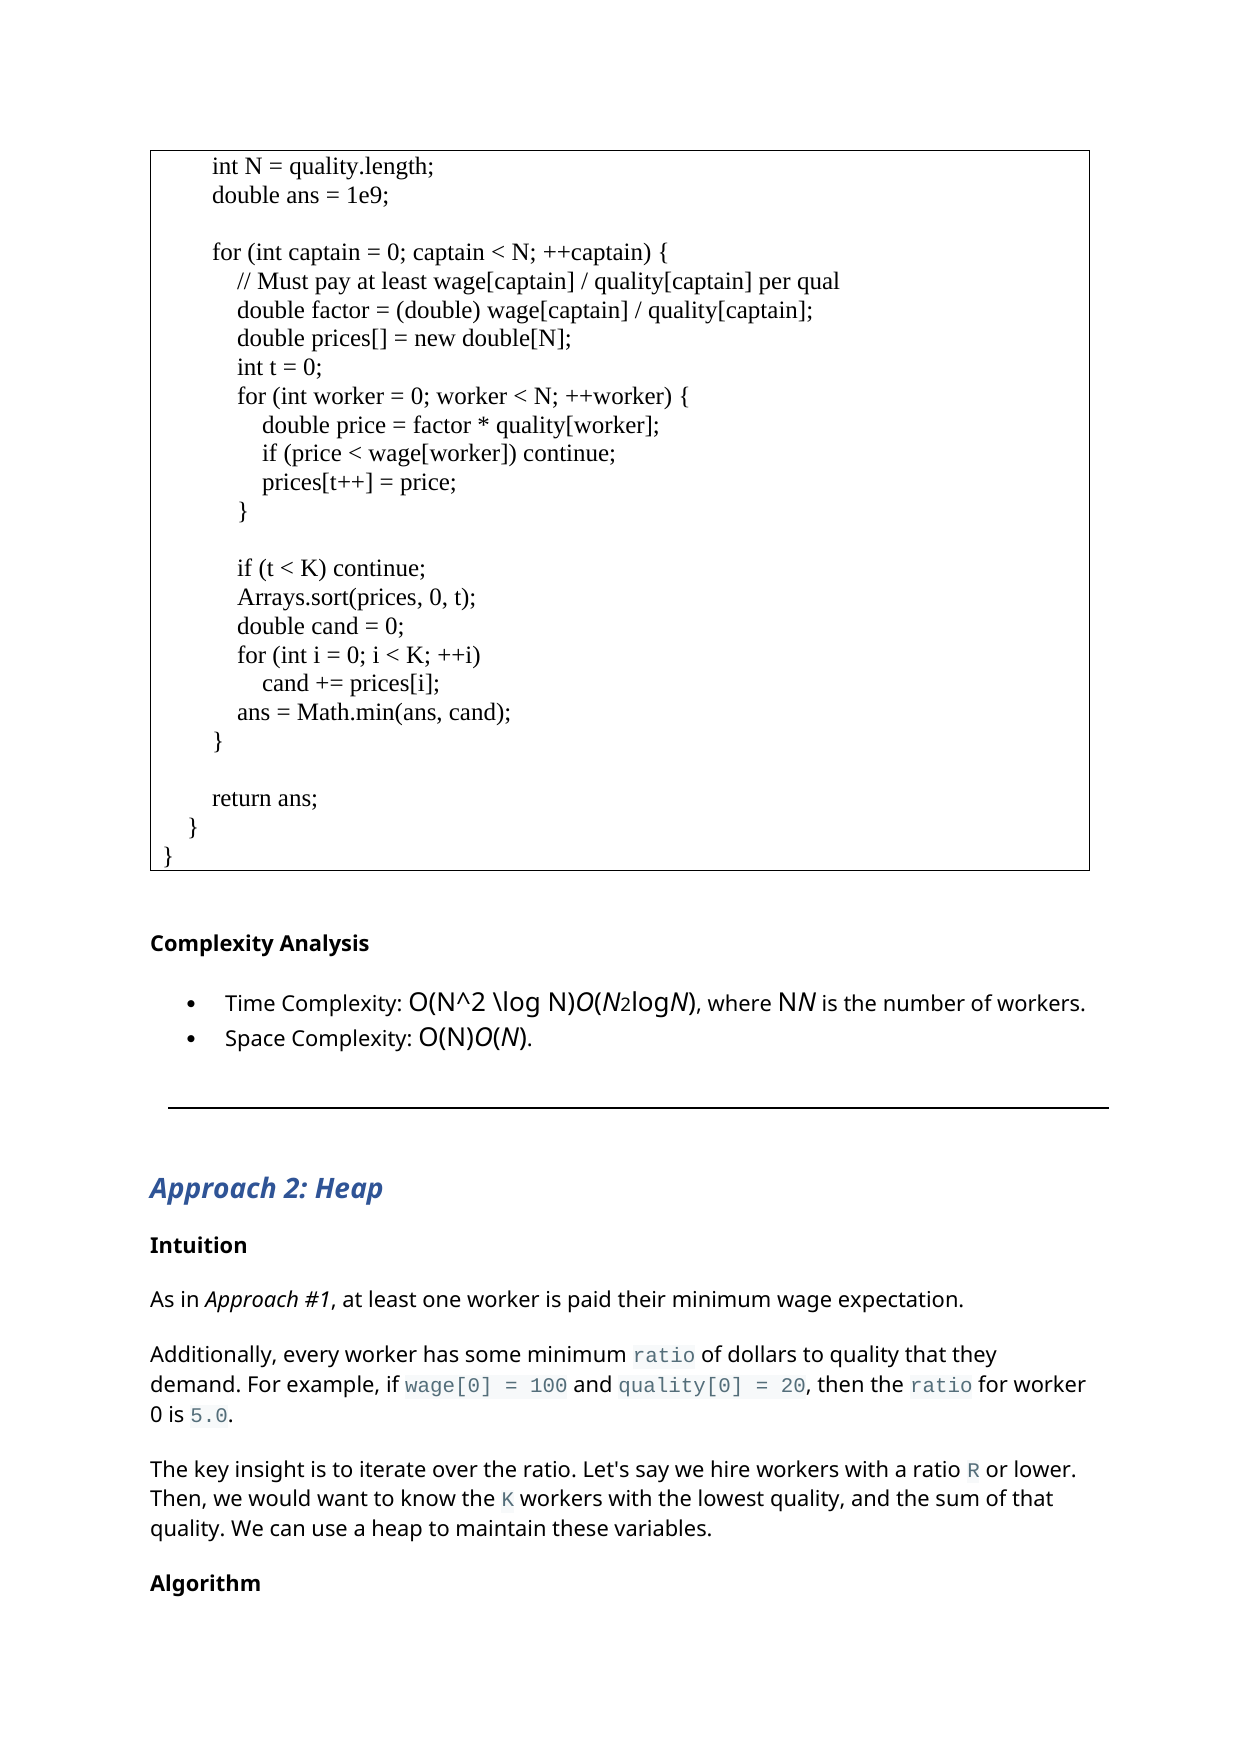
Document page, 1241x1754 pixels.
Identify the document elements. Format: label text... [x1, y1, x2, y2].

subtitle Approach 2: Heap [150, 1168, 1090, 1206]
text Additionally, every worker has some minimum ratio of dollars to quality that they demand. For example, if wage[0] = 100 and quality[0] = 20, then the ratio for worker 0 is 5.0. [150, 1339, 1090, 1429]
text Complexity Analysis [150, 928, 1090, 958]
text Algorithm [150, 1568, 1090, 1598]
text Intuition [150, 1230, 1090, 1259]
list Space Complexity: O(N)O(N). [187, 1019, 1090, 1083]
list Time Complexity: O(N^2 \log N)O(N2logN), where NN is the number of workers. [187, 983, 1090, 1019]
text The key insight is to iterate over the ratio. Let's say we hire workers with a ratio R or lower. Then, we would want to know the K workers with the lowest quality, and the sum of that quality. We can use a heap to maintain these variables. [150, 1454, 1090, 1543]
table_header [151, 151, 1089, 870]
text As in Approach #1, at least one worker is paid their minimum wage expectation. [150, 1284, 1090, 1314]
